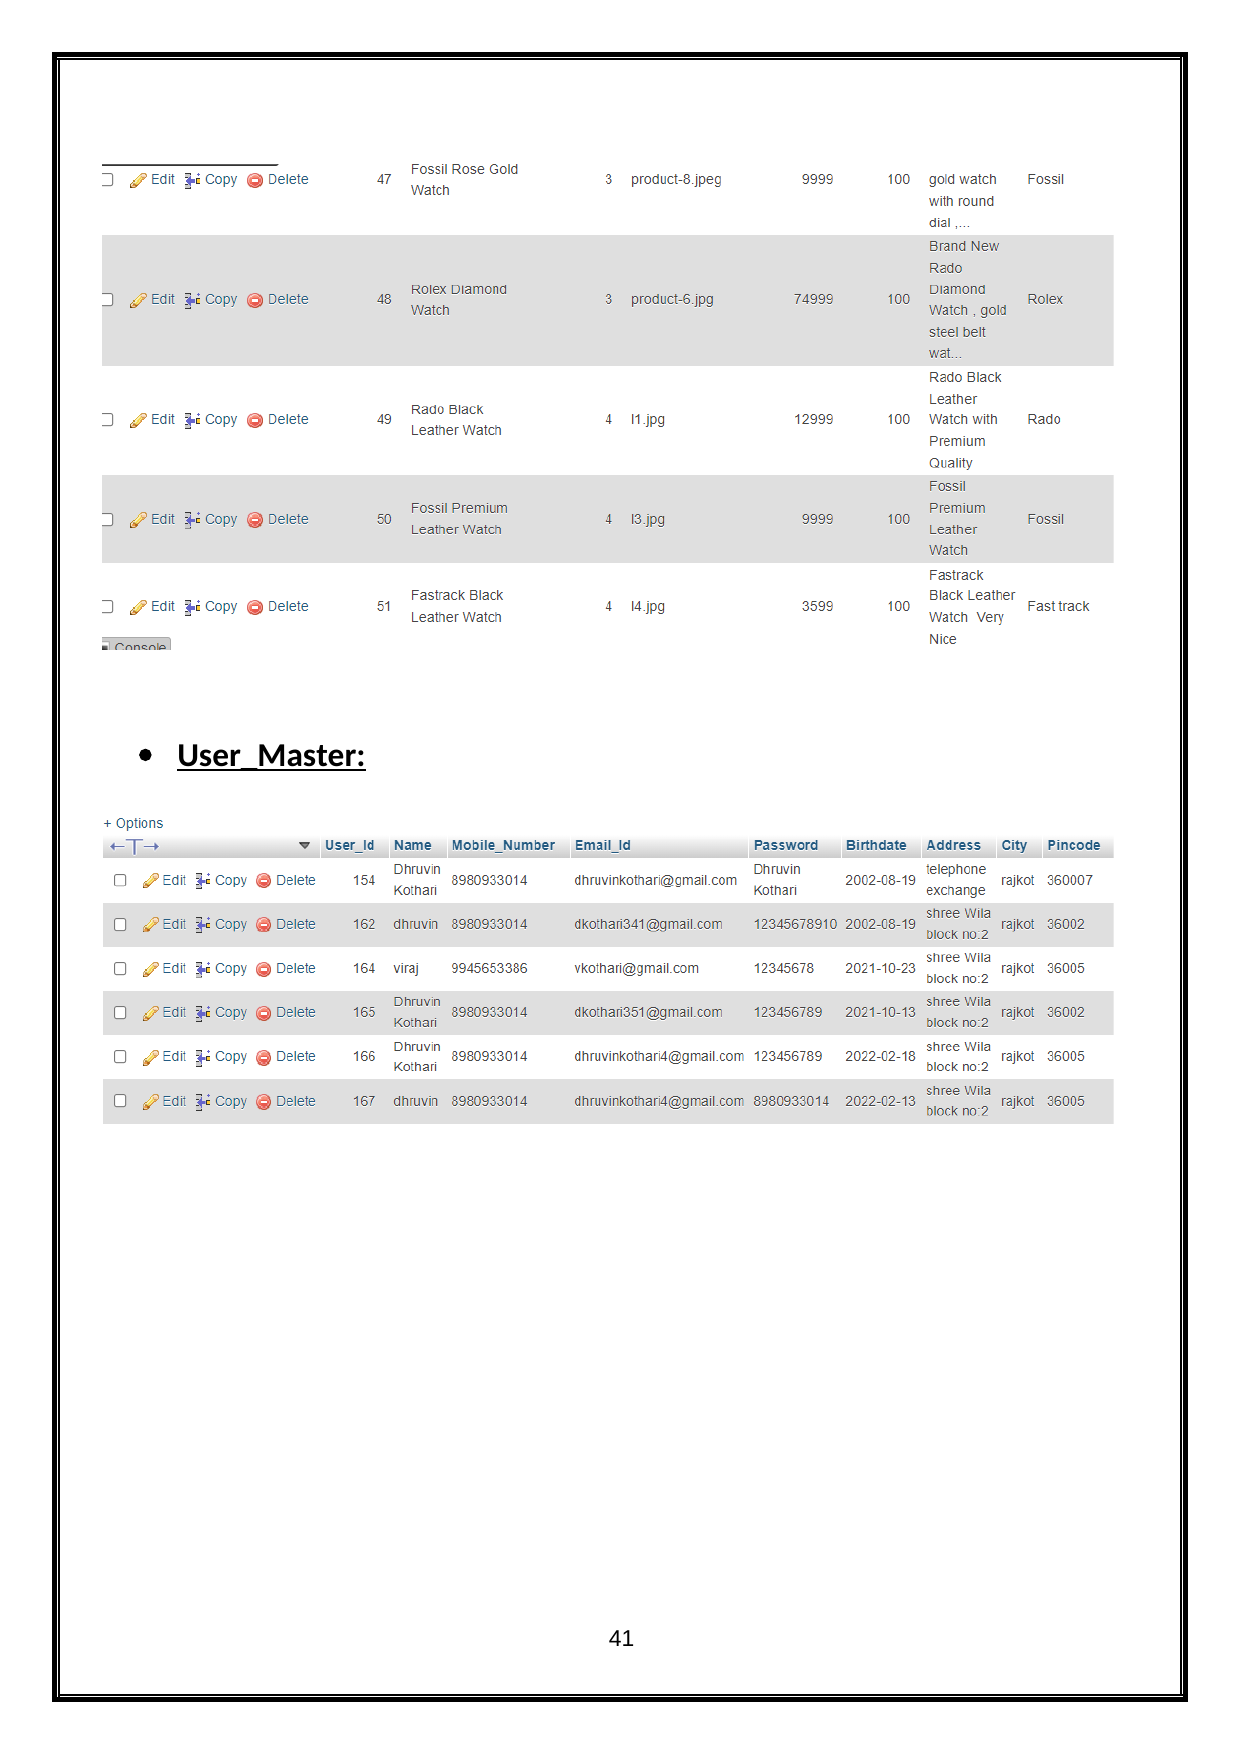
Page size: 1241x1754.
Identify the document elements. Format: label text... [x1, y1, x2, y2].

list User_Master: [139, 734, 1113, 775]
picture [102, 164, 1114, 650]
picture [102, 817, 1114, 1138]
